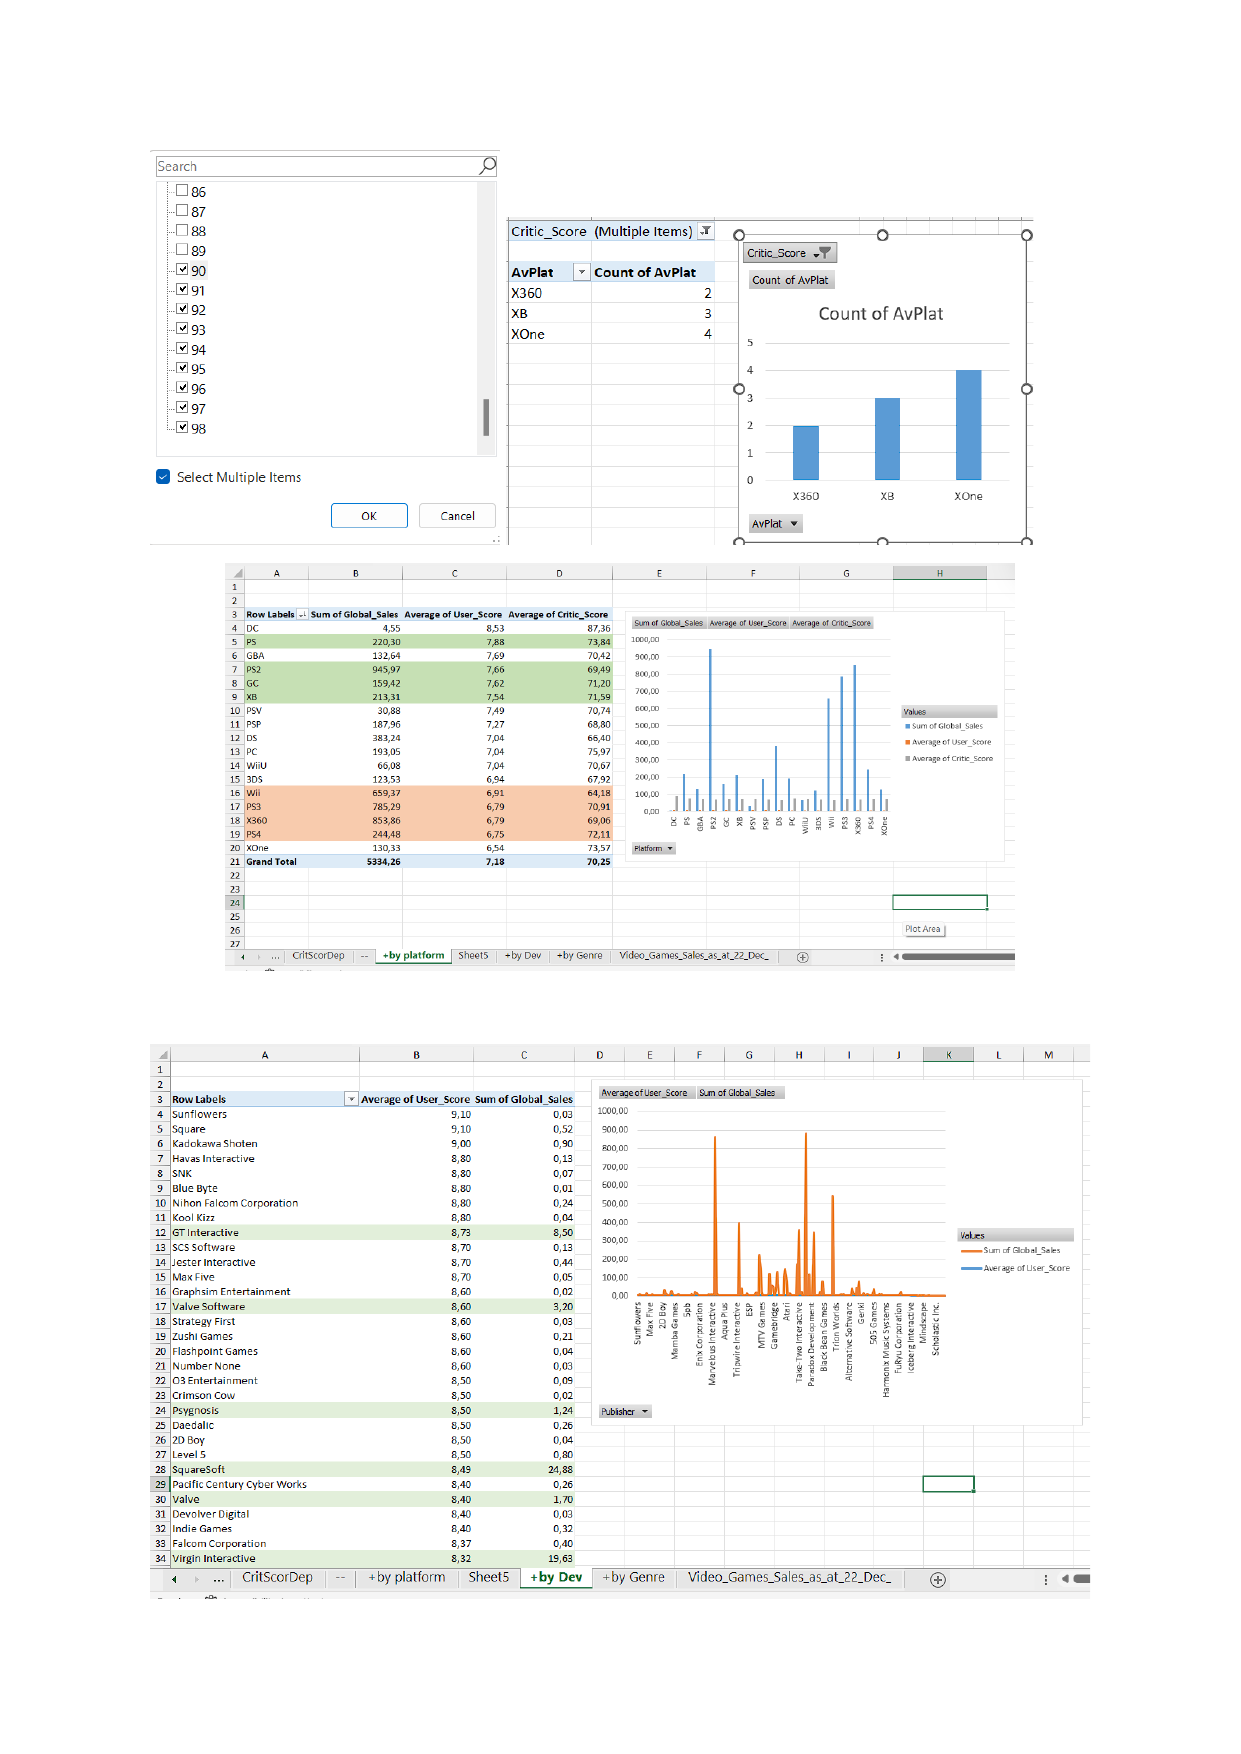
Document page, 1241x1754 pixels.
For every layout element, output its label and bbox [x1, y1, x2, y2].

picture [506, 217, 1034, 545]
picture [150, 1044, 1091, 1599]
picture [150, 150, 500, 545]
picture [225, 563, 1015, 971]
